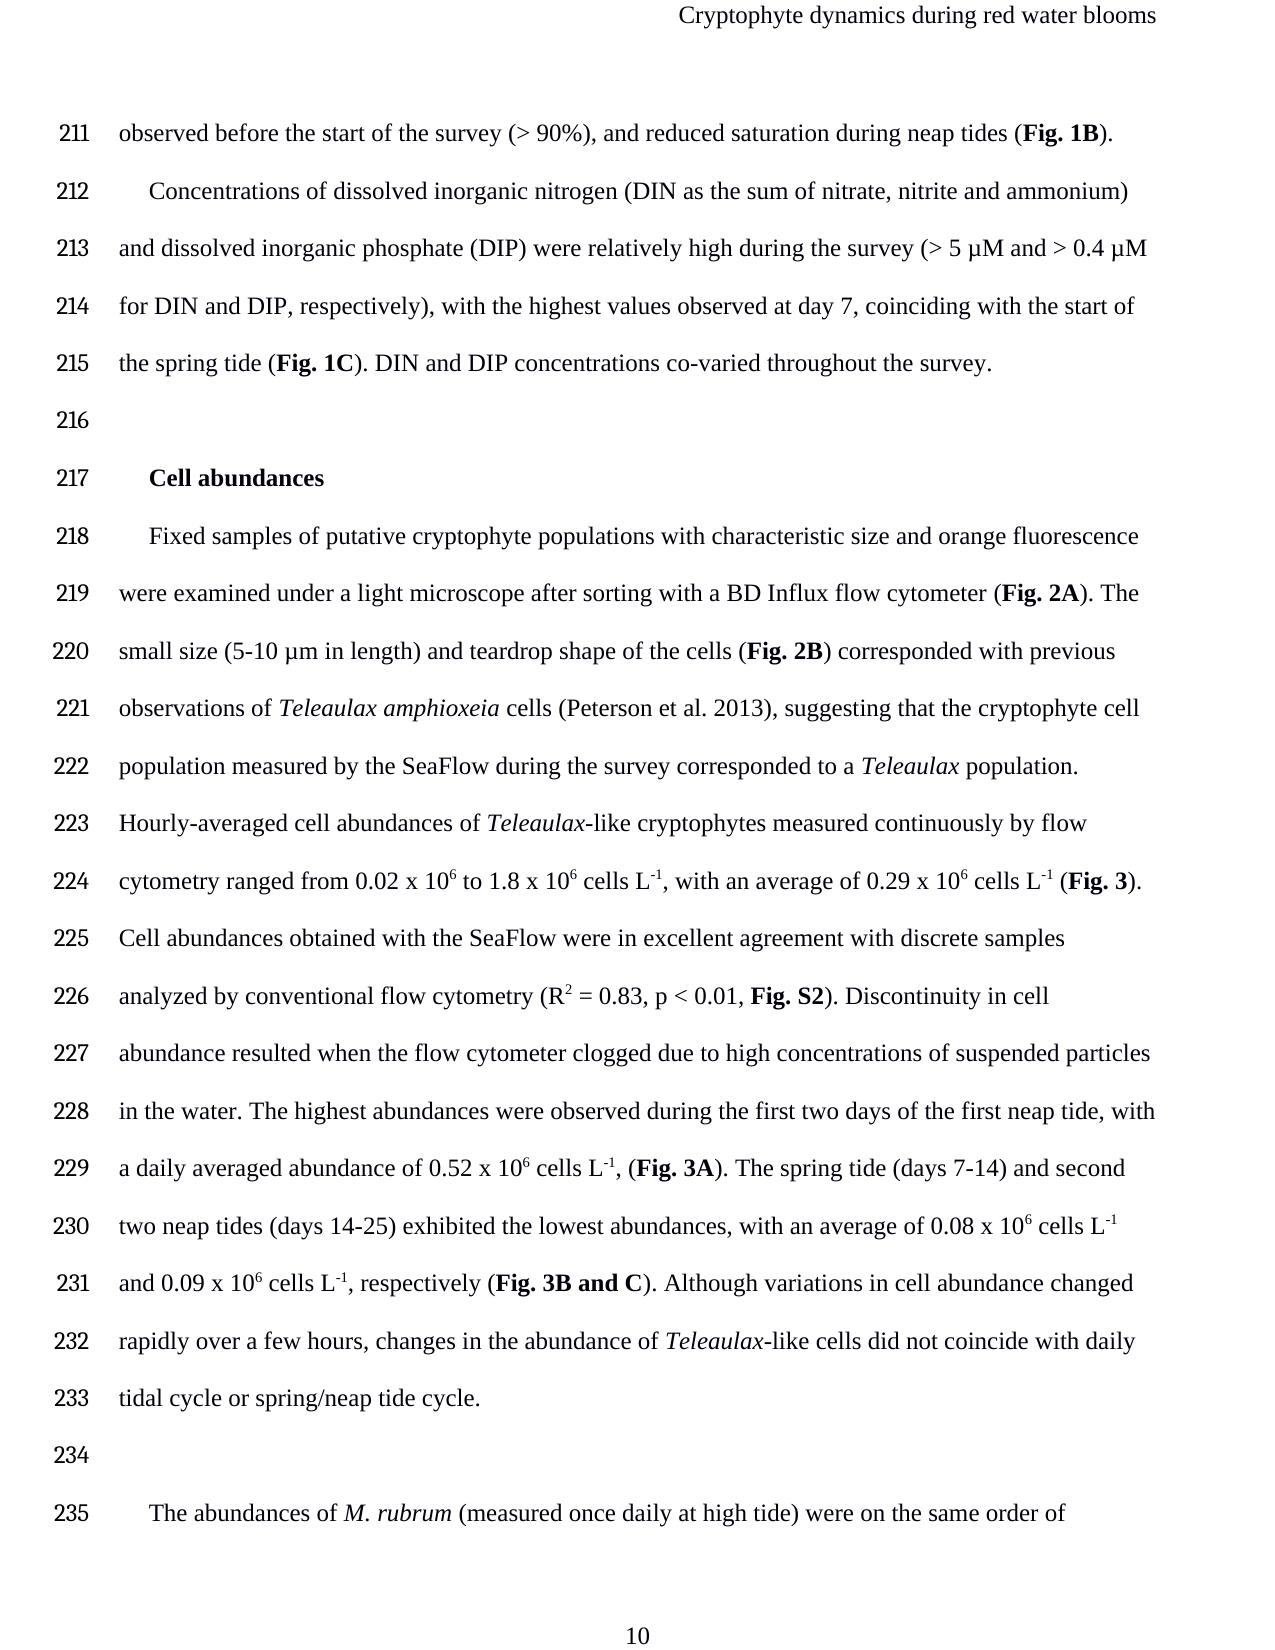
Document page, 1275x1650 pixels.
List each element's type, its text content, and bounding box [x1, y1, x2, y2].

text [118, 118, 1156, 147]
text Cell abundances [118, 463, 1156, 492]
text Fixed samples of putative cryptophyte populations with characteristic size and orange fluorescence were examined under a light microscope after sorting with a BD Influx flow cytometer (Fig. 2A). The small size (5-10 µm in length) and teardrop shape of the cells (Fig. 2B) corresponded with previous observations of Teleaulax amphioxeia cells (Peterson et al. 2013), suggesting that the cryptophyte cell population measured by the SeaFlow during the survey corresponded to a Teleaulax population. Hourly-averaged cell abundances of Teleaulax-like cryptophytes measured continuously by flow cytometry ranged from 0.02 x 106 to 1.8 x 106 cells L-1, with an average of 0.29 x 106 cells L-1 (Fig. 3). Cell abundances obtained with the SeaFlow were in excellent agreement with discrete samples analyzed by conventional flow cytometry (R2 = 0.83, p < 0.01, Fig. S2). Discontinuity in cell abundance resulted when the flow cytometer clogged due to high concentrations of suspended particles in the water. The highest abundances were observed during the first two days of the first neap tide, with a daily averaged abundance of 0.52 x 106 cells L-1, (Fig. 3A). The spring tide (days 7-14) and second two neap tides (days 14-25) exhibited the lowest abundances, with an average of 0.08 x 106 cells L-1 and 0.09 x 106 cells L-1, respectively (Fig. 3B and C). Although variations in cell abundance changed rapidly over a few hours, changes in the abundance of Teleaulax-like cells did not coincide with daily tidal cycle or spring/neap tide cycle. [118, 521, 1156, 1412]
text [118, 1498, 1156, 1527]
text Concentrations of dissolved inorganic nitrogen (DIN as the sum of nitrate, nitrite and ammonium) and dissolved inorganic phosphate (DIP) were relatively high during the survey (> 5 µM and > 0.4 µM for DIN and DIP, respectively), with the highest values observed at day 7, coinciding with the start of the spring tide (Fig. 1C). DIN and DIP concentrations co-varied throughout the survey. [118, 176, 1156, 377]
